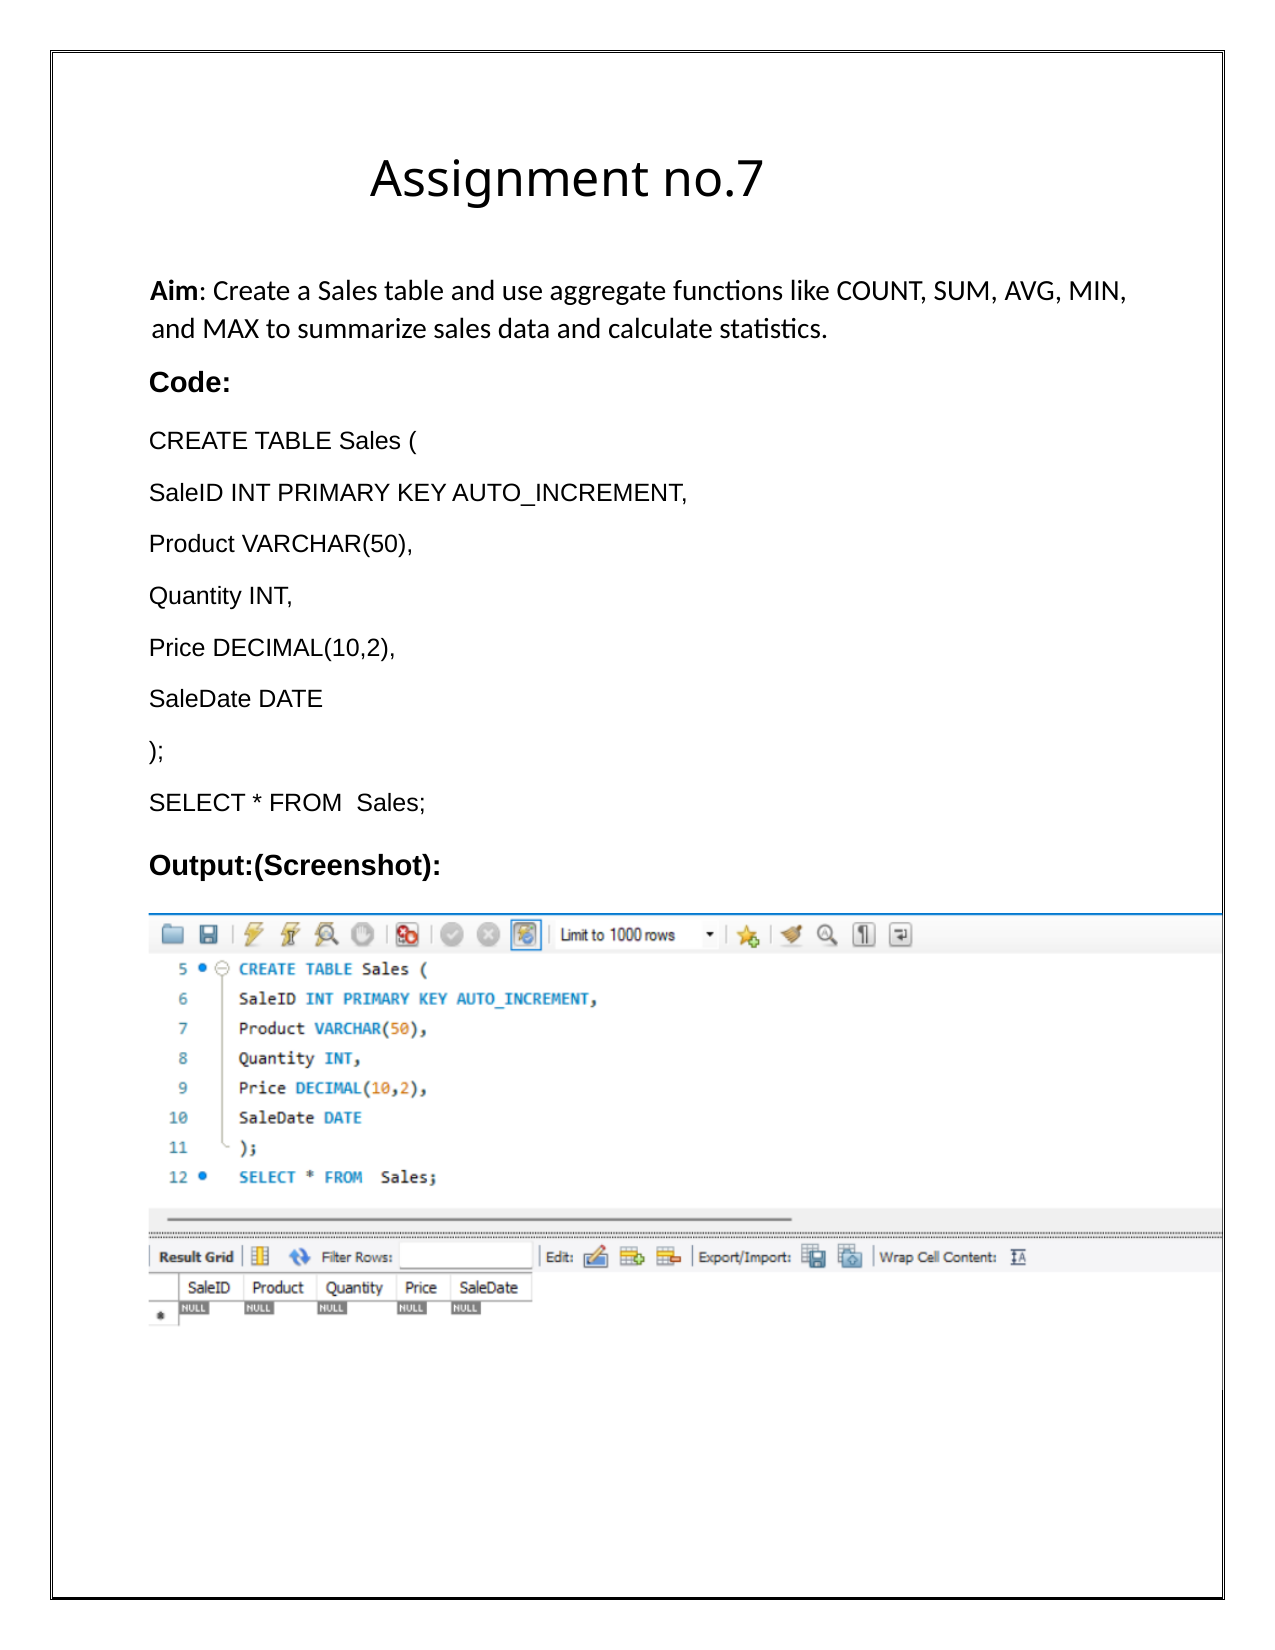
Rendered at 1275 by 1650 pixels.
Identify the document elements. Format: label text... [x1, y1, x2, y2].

text CREATE TABLE Sales ( [148, 426, 658, 454]
text Product VARCHAR(50), [148, 529, 1147, 558]
text Quantity INT, [148, 581, 1147, 610]
subtitle Assignment no.7 [150, 143, 1226, 211]
text Code: [148, 365, 658, 399]
text Output:(Screenshot): [148, 848, 686, 882]
text ); [148, 736, 1147, 765]
picture [148, 913, 1223, 1390]
text SELECT * FROM Sales; [148, 788, 686, 817]
text Aim: Create a Sales table and use aggregate functions like COUNT, SUM, AVG, MIN, and MAX to summarize sales data and calculate statistics. [150, 272, 1175, 346]
text Price DECIMAL(10,2), [148, 633, 1147, 662]
text SaleDate DATE [148, 684, 1147, 713]
text SaleID INT PRIMARY KEY AUTO_INCREMENT, [148, 478, 1147, 507]
